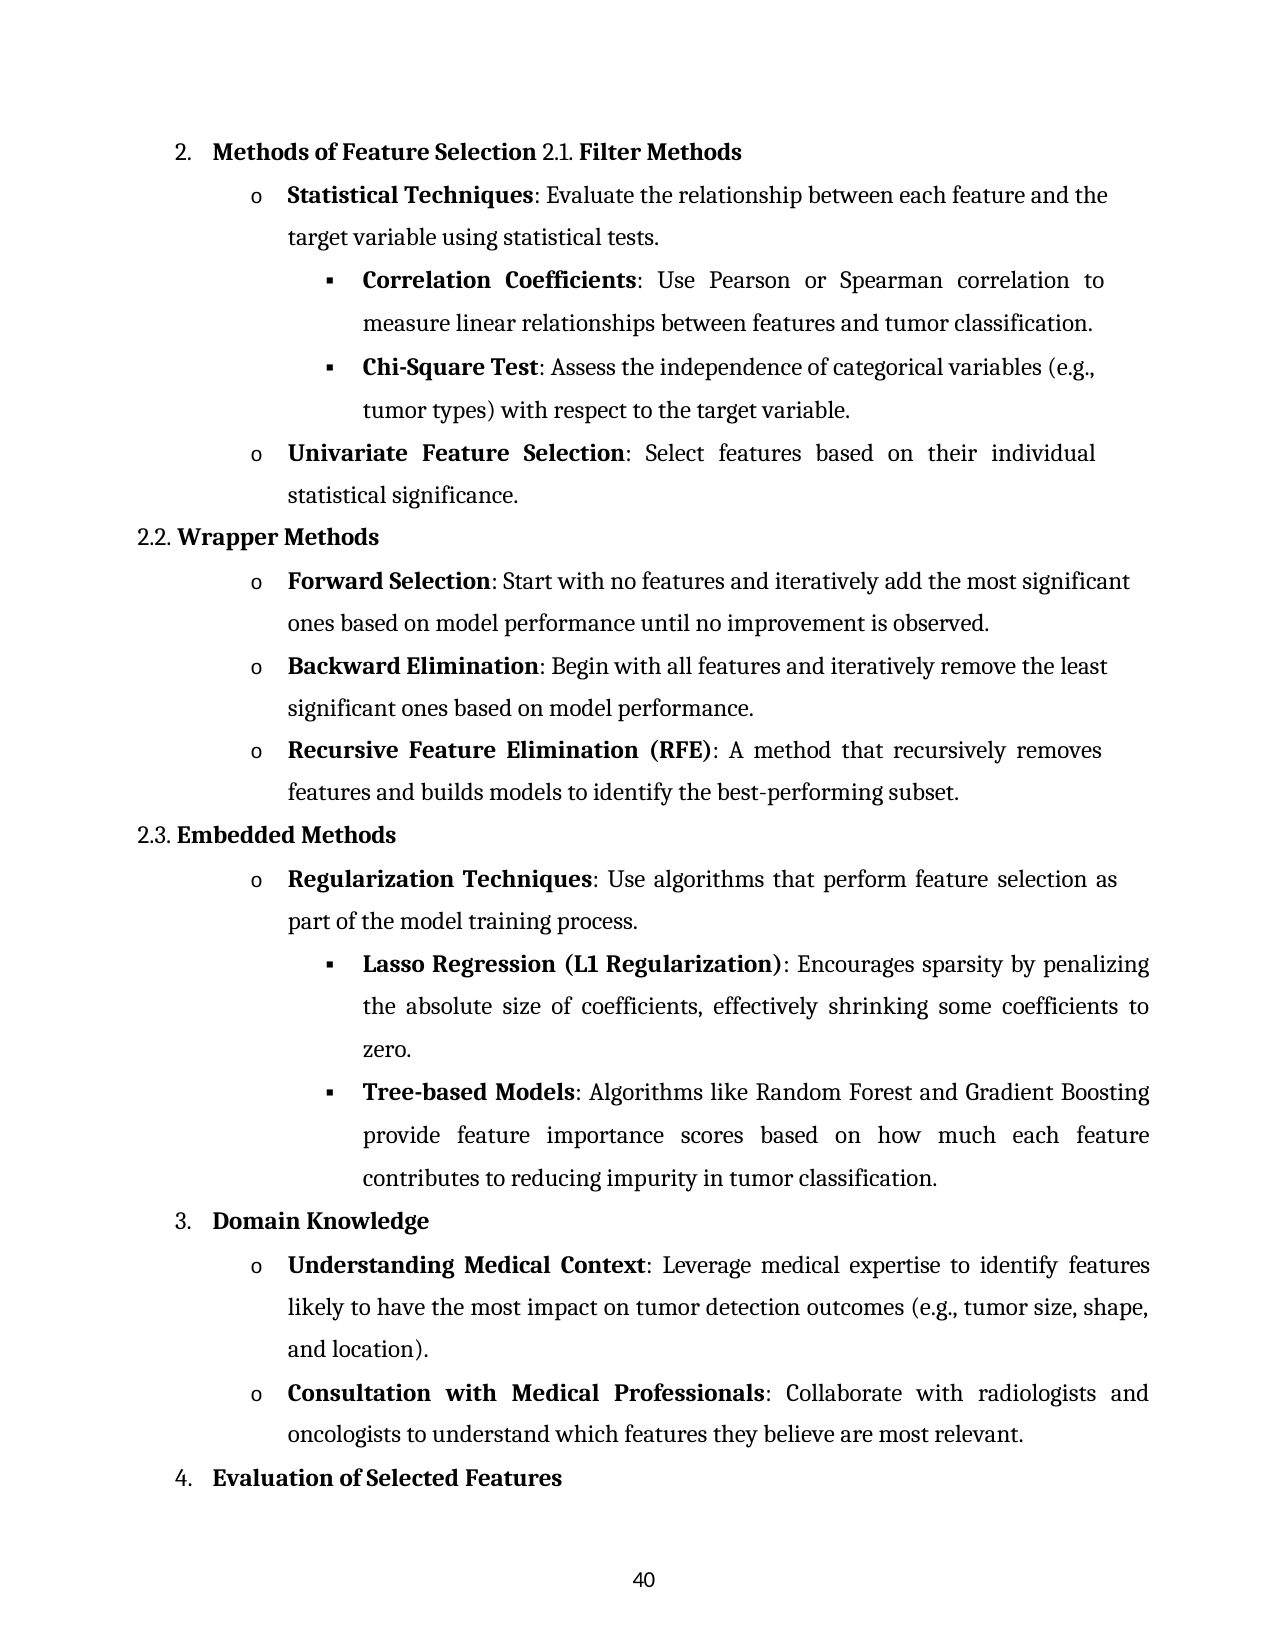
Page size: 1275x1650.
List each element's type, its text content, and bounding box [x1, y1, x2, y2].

list Correlation Coefficients: Use Pearson or Spearman correlation to measure linear relationships between features and tumor classification. [325, 266, 1150, 338]
list Understanding Medical Context: Leverage medical expertise to identify features likely to have the most impact on tumor detection outcomes (e.g., tumor size, shape, and location). [250, 1251, 1150, 1364]
list Chi-Square Test: Assess the independence of categorical variables (e.g., tumor types) with respect to the target variable. [325, 352, 1149, 424]
list Lasso Regression (L1 Regularization): Encourages sparsity by penalizing the absolute size of coefficients, effectively shrinking some coefficients to zero. [325, 950, 1150, 1063]
list Regularization Techniques: Use algorithms that perform feature selection as part of the model training process. [250, 865, 1150, 935]
subtitle Methods of Feature Selection 2.1. Filter Methods [175, 138, 1164, 166]
list Statistical Techniques: Evaluate the relationship between each feature and the target variable using statistical tests. [250, 181, 1149, 252]
subtitle Evaluation of Selected Features [175, 1463, 1164, 1492]
list Univariate Feature Selection: Select features based on their individual statistical significance. [250, 439, 1150, 509]
subtitle Domain Knowledge [175, 1207, 1164, 1236]
list Backward Elimination: Begin with all features and iteratively remove the least significant ones based on model performance. [250, 652, 1149, 722]
text 2.2. Wrapper Methods [137, 523, 1164, 552]
text 2.3. Embedded Methods [137, 821, 1164, 850]
list Consultation with Medical Professionals: Collaborate with radiologists and oncologists to understand which features they believe are most relevant. [250, 1378, 1150, 1449]
list Recursive Feature Elimination (RFE): A method that recursively removes features and builds models to identify the best-performing subset. [250, 736, 1150, 807]
list Forward Selection: Start with no features and iteratively add the most significant ones based on model performance until no improvement is observed. [250, 567, 1150, 637]
list Tree-based Models: Algorithms like Random Forest and Gradient Boosting provide feature importance scores based on how much each feature contributes to reducing impurity in tumor classification. [325, 1078, 1151, 1193]
